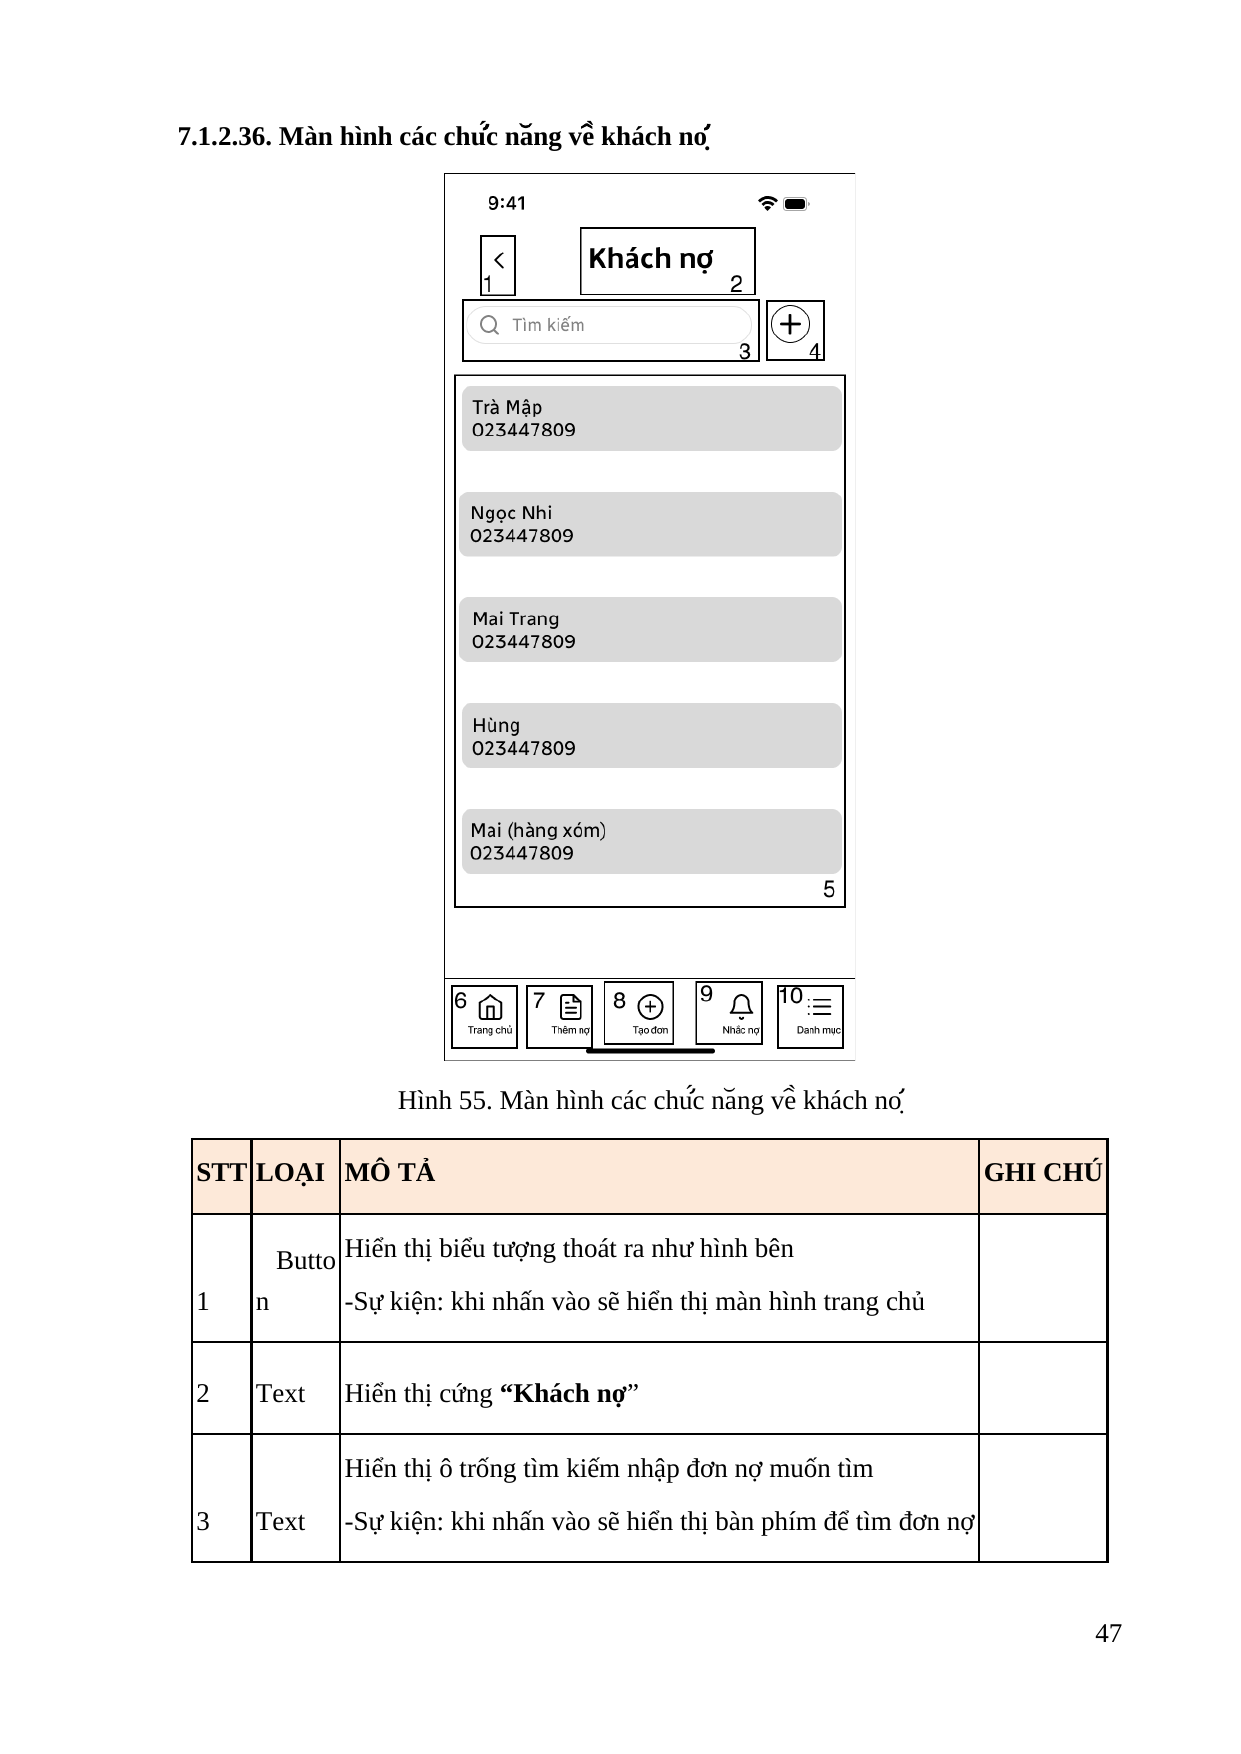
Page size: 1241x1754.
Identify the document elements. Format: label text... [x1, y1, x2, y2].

table_cell Hiển thị ô trống tìm kiếm nhập đơn nợ muốn tìm -Sự kiện: khi nhấn vào sẽ hiển thị bàn phím để tìm đơn nợ [341, 1435, 978, 1561]
table_header GHI CHÚ [980, 1140, 1106, 1213]
table_cell [980, 1343, 1106, 1433]
table_cell Hiển thị cứng “Khách nợ” [341, 1343, 978, 1433]
table_cell Text [253, 1435, 339, 1561]
subtitle Màn hình các chức năng về khách nợ [177, 118, 1122, 151]
table_header STT [193, 1140, 250, 1213]
table_cell Hiển thị biểu tượng thoát ra như hình bên -Sự kiện: khi nhấn vào sẽ hiển thị màn hình trang chủ [341, 1215, 978, 1341]
table_cell [980, 1215, 1106, 1341]
table_cell 3 [193, 1435, 250, 1561]
text Hình 55. Màn hình các chức năng về khách nợ [177, 1083, 1122, 1116]
table_cell 2 [193, 1343, 250, 1433]
picture [444, 173, 856, 1061]
table_cell Text [253, 1343, 339, 1433]
table_cell Button [253, 1215, 339, 1341]
table_cell 1 [193, 1215, 250, 1341]
table_header LOẠI [253, 1140, 339, 1213]
table_header MÔ TẢ [341, 1140, 978, 1213]
table_cell [980, 1435, 1106, 1561]
